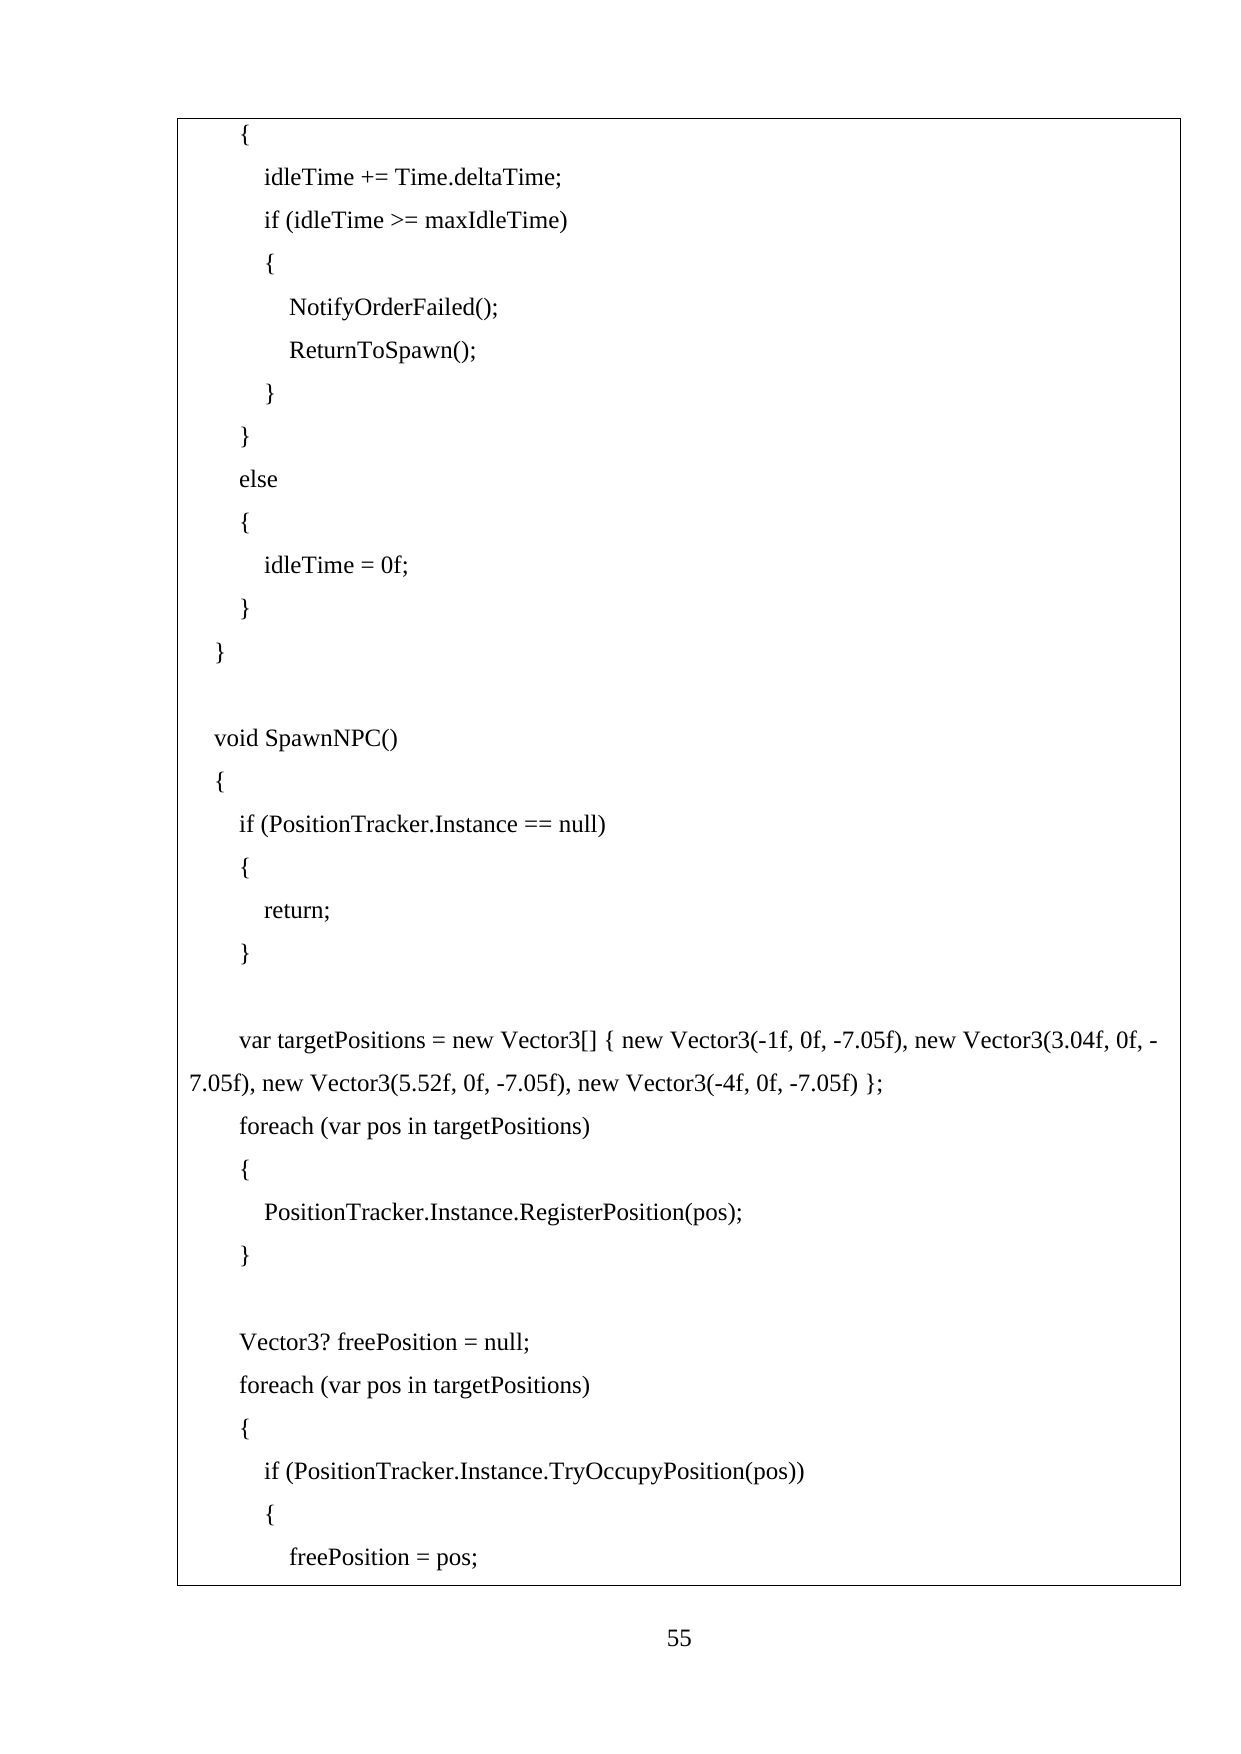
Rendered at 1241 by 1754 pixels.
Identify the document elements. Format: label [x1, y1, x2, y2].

table_header [178, 119, 1180, 1585]
